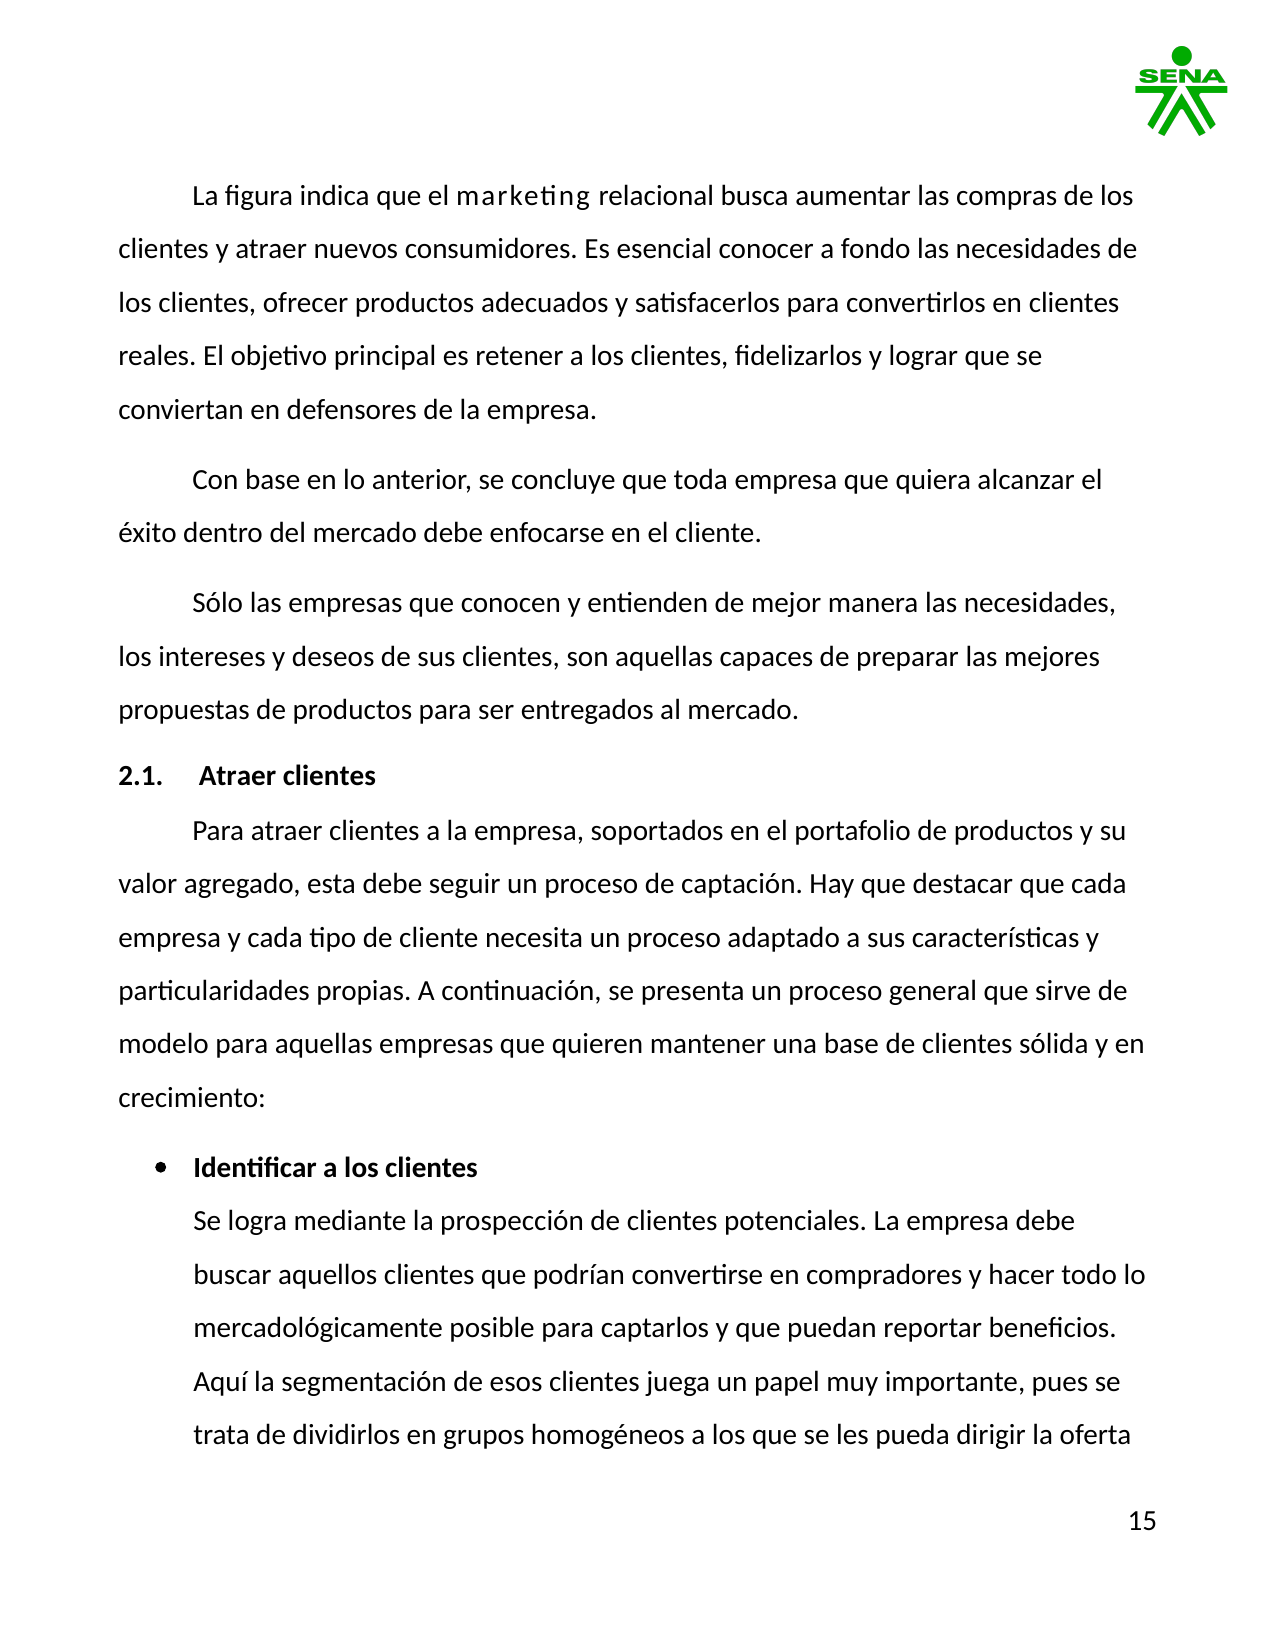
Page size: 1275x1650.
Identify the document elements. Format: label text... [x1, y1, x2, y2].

text Para atraer clientes a la empresa, soportados en el portafolio de productos y su valor agregado, esta debe seguir un proceso de captación. Hay que destacar que cada empresa y cada tipo de cliente necesita un proceso adaptado a sus características y particularidades propias. A continuación, se presenta un proceso general que sirve de modelo para aquellas empresas que quieren mantener una base de clientes sólida y en crecimiento: [118, 812, 1157, 1114]
picture [1135, 46, 1228, 136]
text La figura indica que el marketing relacional busca aumentar las compras de los clientes y atraer nuevos consumidores. Es esencial conocer a fondo las necesidades de los clientes, ofrecer productos adecuados y satisfacerlos para convertirlos en clientes reales. El objetivo principal es retener a los clientes, fidelizarlos y lograr que se conviertan en defensores de la empresa. [118, 177, 1157, 427]
list Identificar a los clientes [156, 1149, 1157, 1185]
text Sólo las empresas que conocen y entienden de mejor manera las necesidades, los intereses y deseos de sus clientes, son aquellas capaces de preparar las mejores propuestas de productos para ser entregados al mercado. [118, 584, 1157, 727]
list Se logra mediante la prospección de clientes potenciales. La empresa debe buscar aquellos clientes que podrían convertirse en compradores y hacer todo lo mercadológicamente posible para captarlos y que puedan reportar beneficios. [193, 1202, 1157, 1345]
text Con base en lo anterior, se concluye que toda empresa que quiera alcanzar el éxito dentro del mercado debe enfocarse en el cliente. [118, 461, 1157, 550]
subtitle Atraer clientes [118, 757, 1157, 793]
